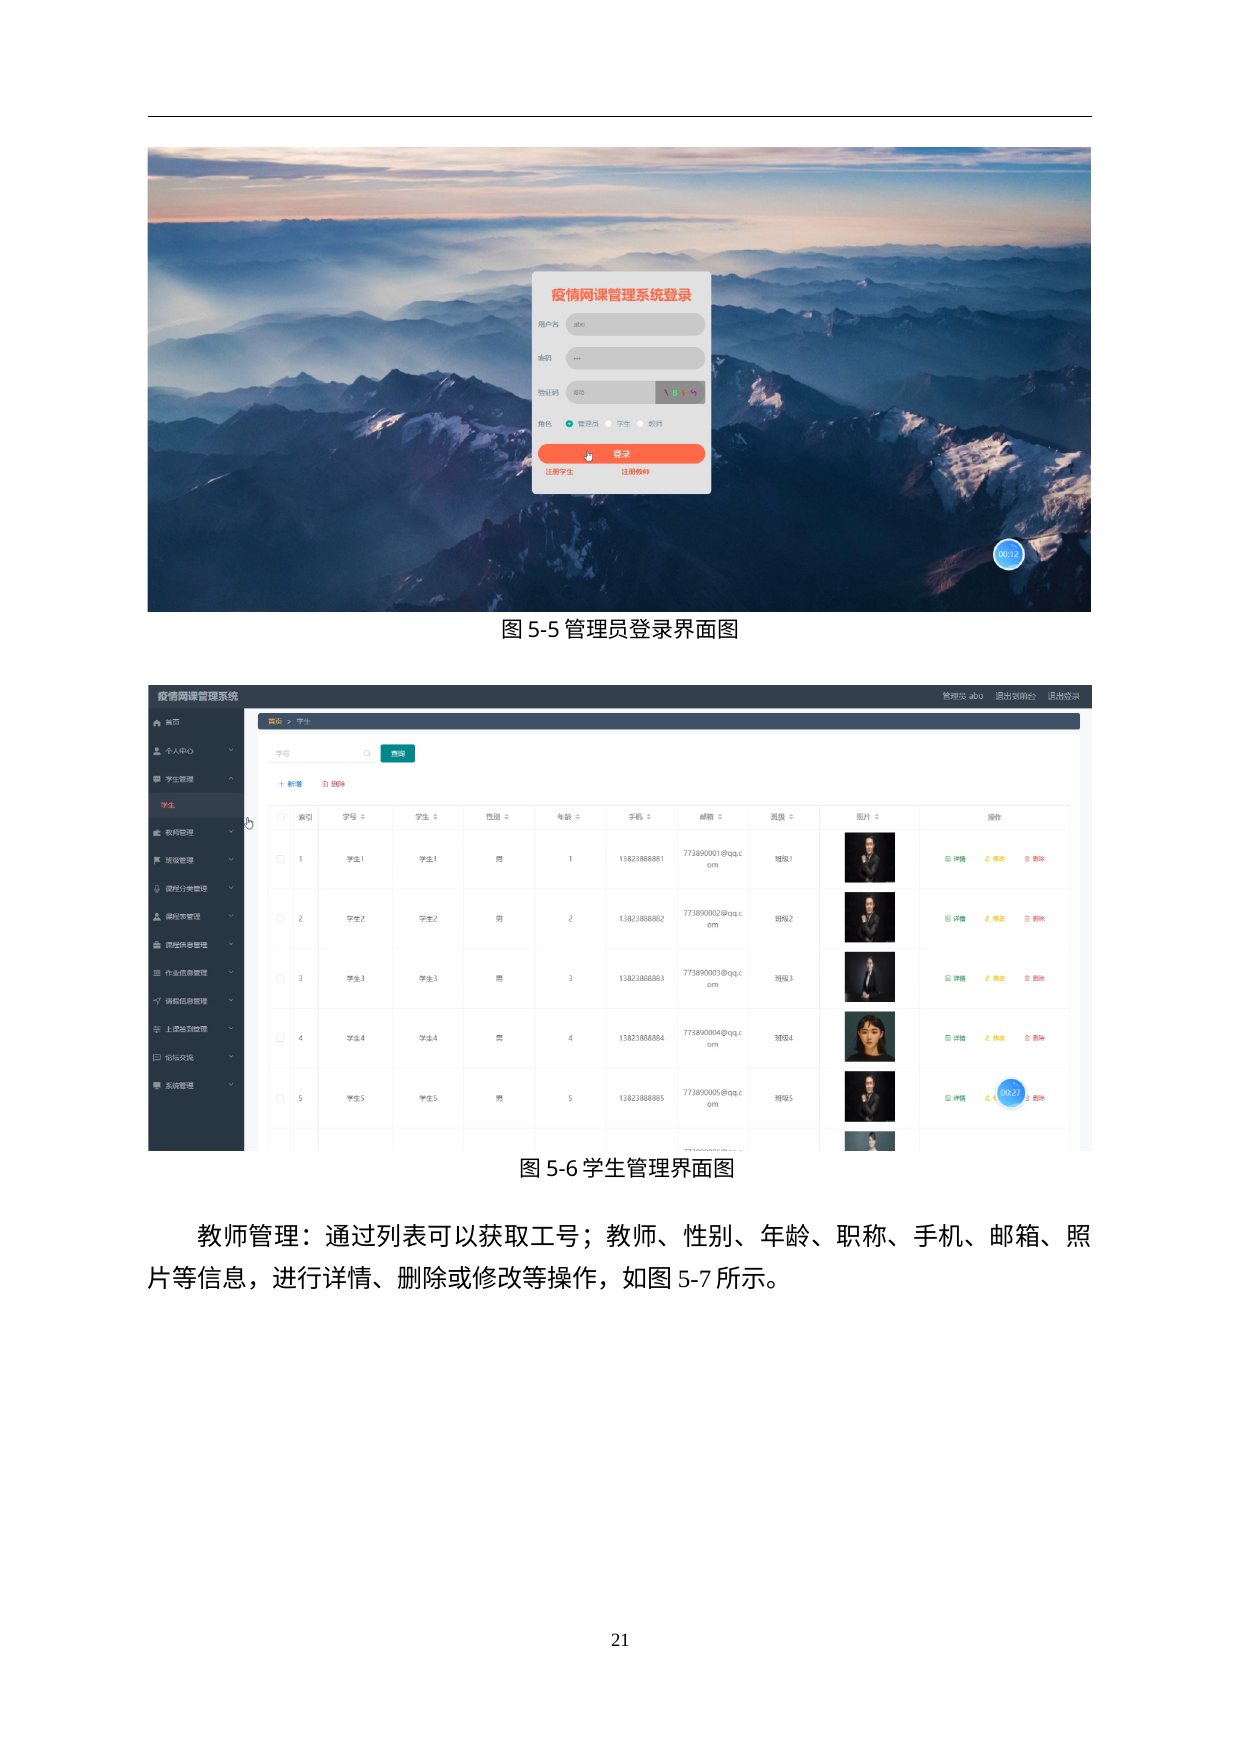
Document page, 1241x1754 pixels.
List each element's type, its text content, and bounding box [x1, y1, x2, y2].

picture [147, 147, 1091, 612]
text 图5-5管理员登录界面图 [148, 612, 1092, 643]
text 图5-6学生管理界面图 [148, 1151, 1092, 1182]
picture [148, 685, 1092, 1151]
text 教师管理：通过列表可以获取工号；教师、性别、年龄、职称、手机、邮箱、照片等信息，进行详情、删除或修改等操作，如图5-7所示。 [148, 1212, 1092, 1296]
